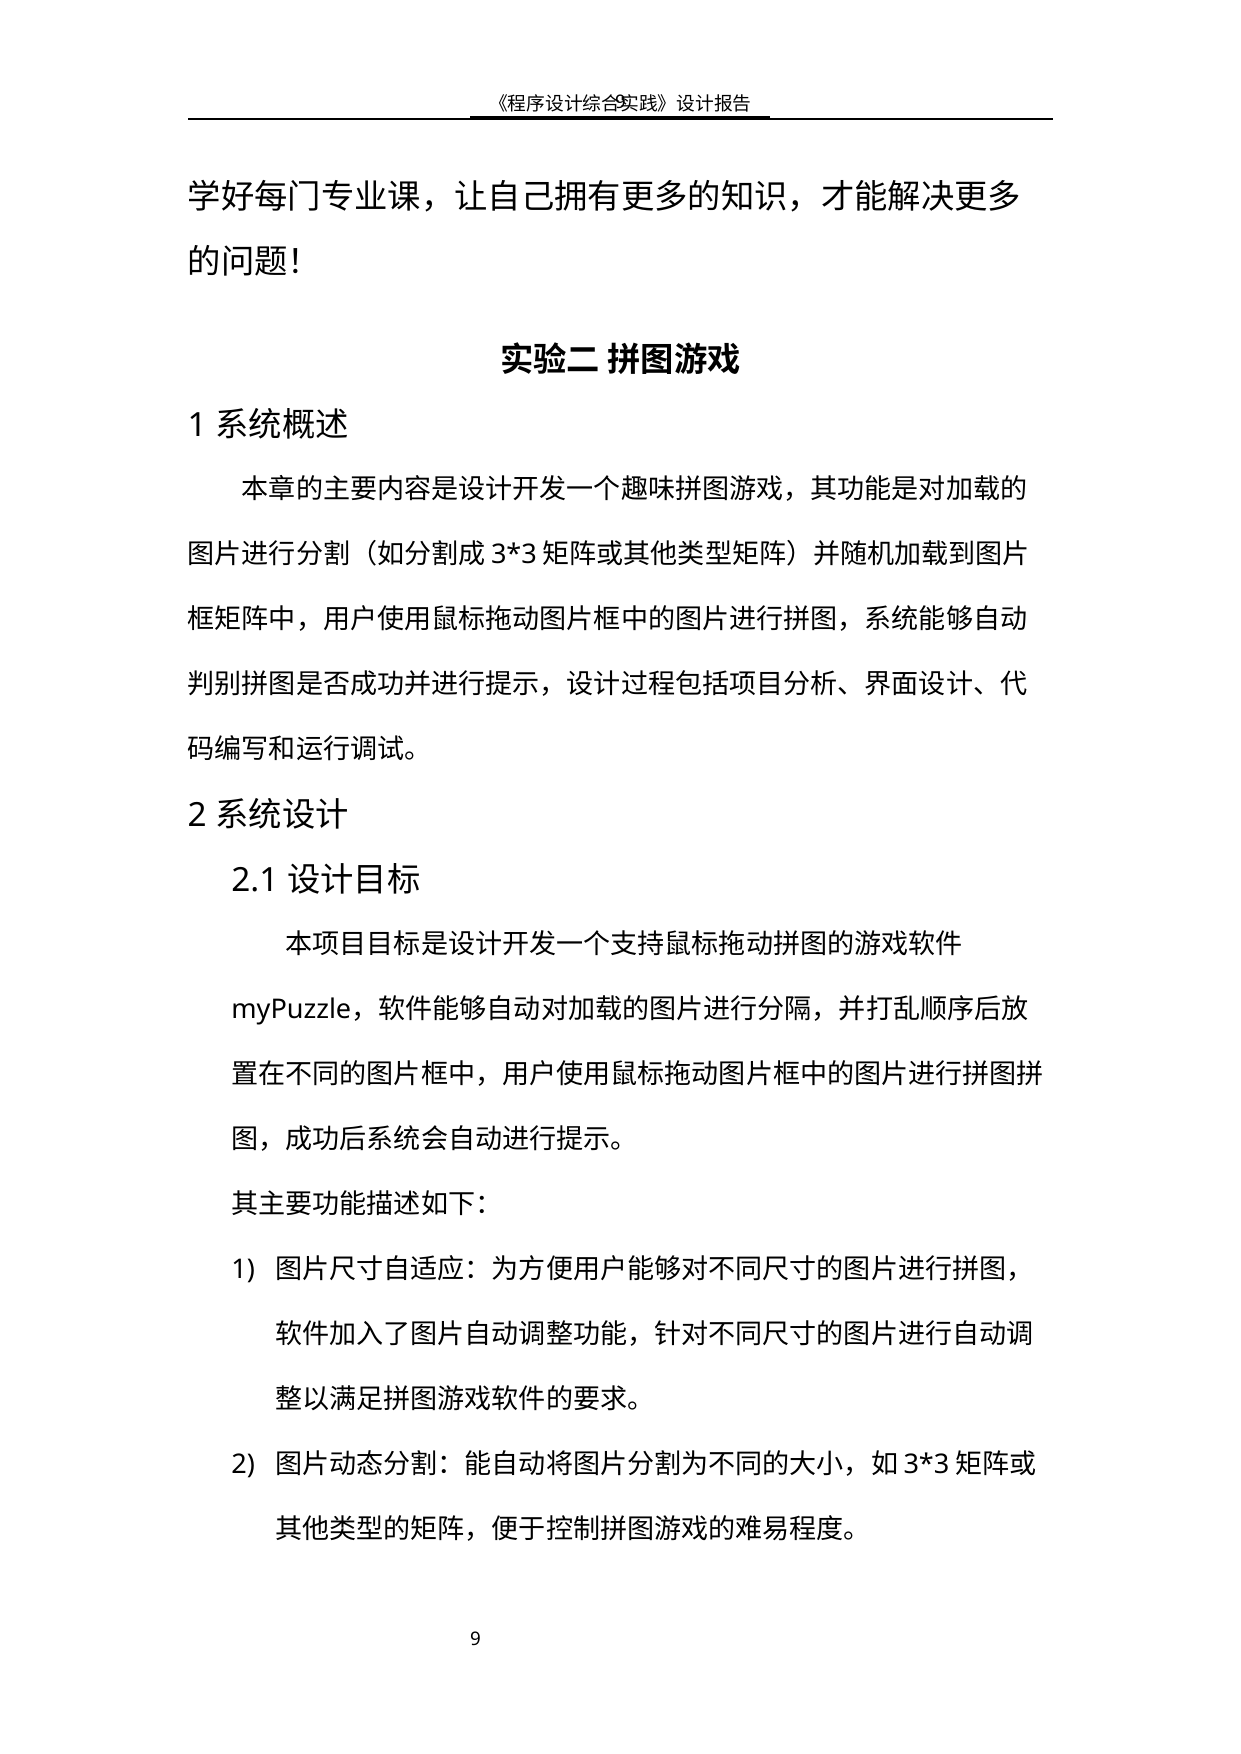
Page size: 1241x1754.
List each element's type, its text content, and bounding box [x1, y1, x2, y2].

text 2 系统设计 [187, 779, 1053, 844]
text 其主要功能描述如下： [231, 1169, 1053, 1234]
list 图片尺寸自适应：为方便用户能够对不同尺寸的图片进行拼图，软件加入了图片自动调整功能，针对不同尺寸的图片进行自动调整以满足拼图游戏软件的要求。 [231, 1234, 1053, 1429]
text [187, 162, 1053, 292]
text 1 系统概述 [187, 389, 1053, 454]
list 图片动态分割：能自动将图片分割为不同的大小，如3*3矩阵或其他类型的矩阵，便于控制拼图游戏的难易程度。 [231, 1429, 1053, 1559]
text 本项目目标是设计开发一个支持鼠标拖动拼图的游戏软件myPuzzle，软件能够自动对加载的图片进行分隔，并打乱顺序后放置在不同的图片框中，用户使用鼠标拖动图片框中的图片进行拼图拼图，成功后系统会自动进行提示。 [231, 909, 1053, 1169]
text 2.1 设计目标 [231, 844, 1053, 909]
text 本章的主要内容是设计开发一个趣味拼图游戏，其功能是对加载的图片进行分割（如分割成3*3矩阵或其他类型矩阵）并随机加载到图片框矩阵中，用户使用鼠标拖动图片框中的图片进行拼图，系统能够自动判别拼图是否成功并进行提示，设计过程包括项目分析、界面设计、代码编写和运行调试。 [187, 454, 1053, 779]
text 实验二 拼图游戏 [187, 324, 1053, 389]
